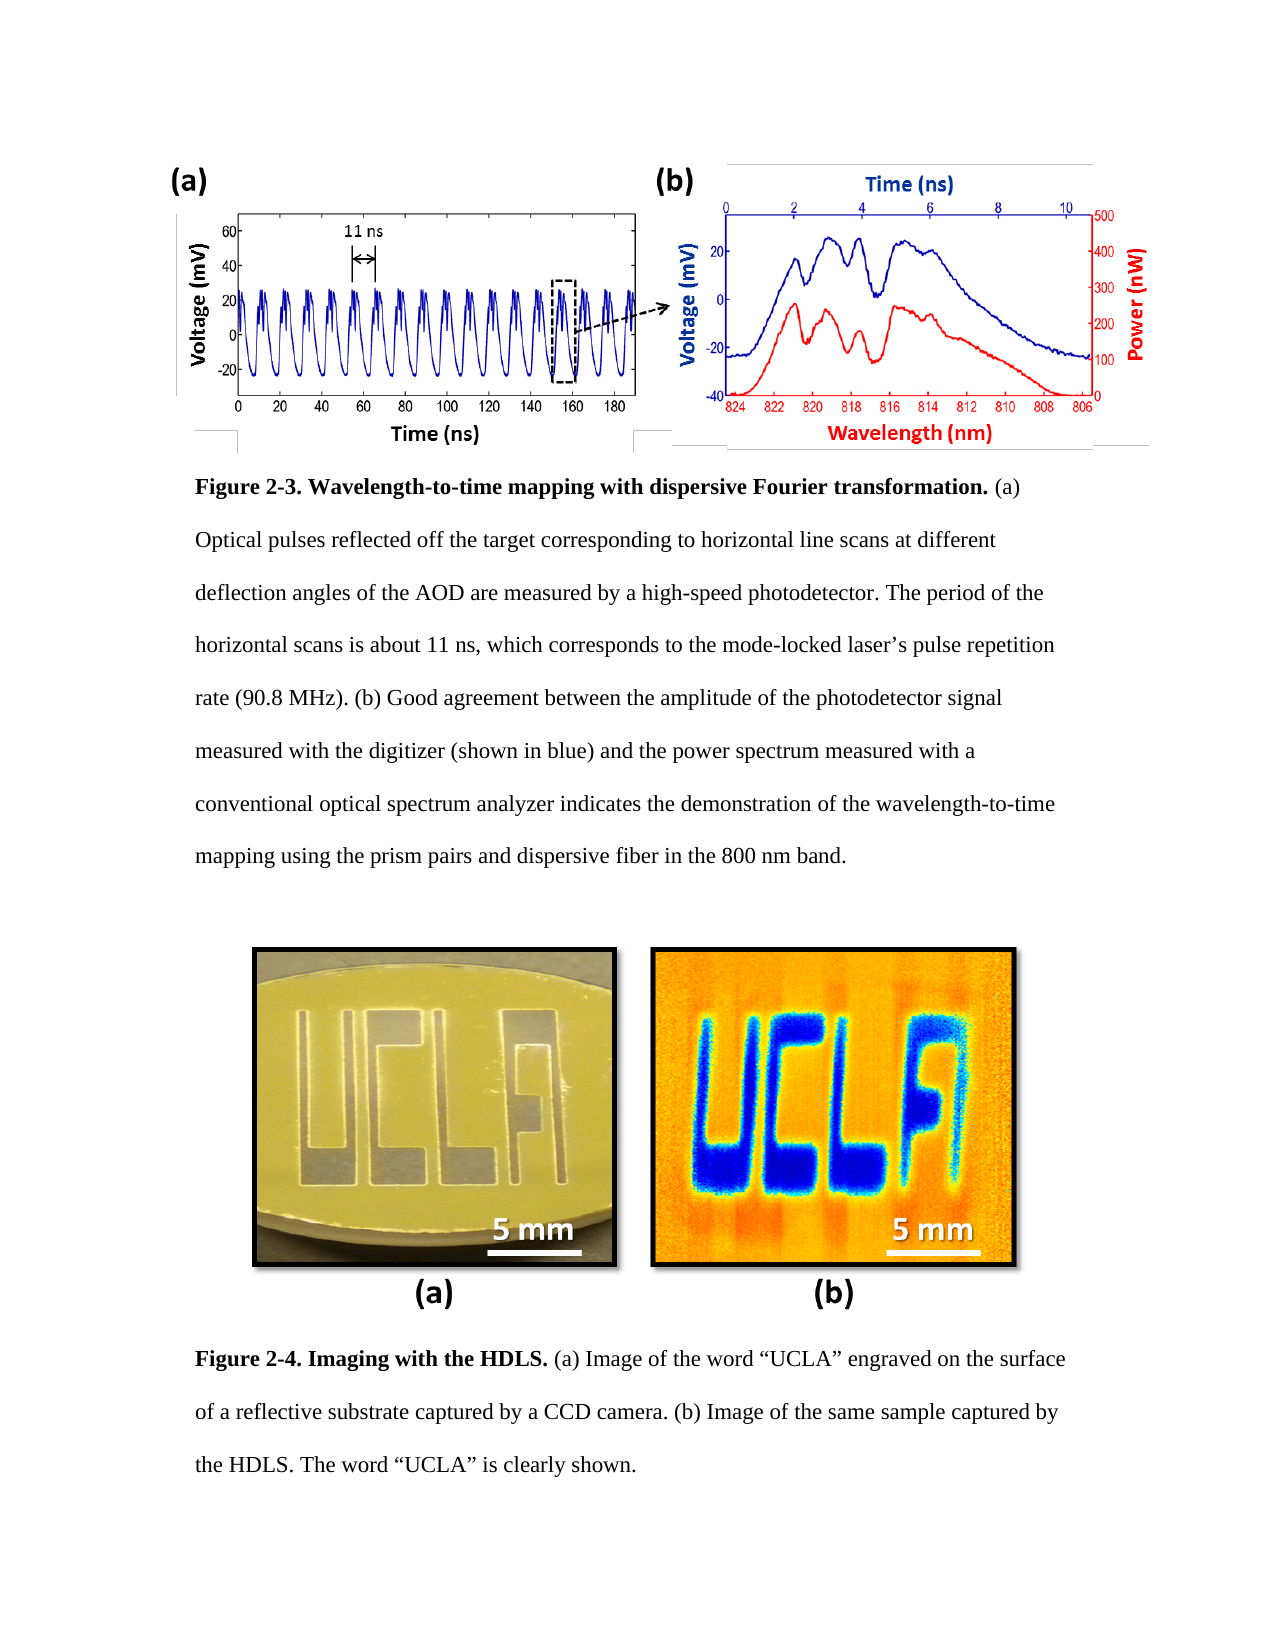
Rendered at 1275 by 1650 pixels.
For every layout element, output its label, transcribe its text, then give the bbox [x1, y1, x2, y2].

text Figure 2-3. Wavelength-to-time mapping with dispersive Fourier transformation. (a) Optical pulses reflected off the target corresponding to horizontal line scans at different deflection angles of the AOD are measured by a high-speed photodetector. The period of the horizontal scans is about 11 ns, which corresponds to the mode-locked laser’s pulse repetition rate (90.8 MHz). (b) Good agreement between the amplitude of the photodetector signal measured with the digitizer (shown in blue) and the power spectrum measured with a conventional optical spectrum analyzer indicates the demonstration of the wavelength-to-time mapping using the prism pairs and dispersive fiber in the 800 nm band. [195, 473, 1080, 869]
picture [248, 944, 1027, 1333]
text Figure 2-4. Imaging with the HDLS. (a) Image of the word “UCLA” engraved on the surface of a reflective substrate captured by a CCD camera. (b) Image of the same sample captured by the HDLS. The word “UCLA” is clearly shown. [195, 1345, 1080, 1477]
picture [150, 150, 1162, 461]
